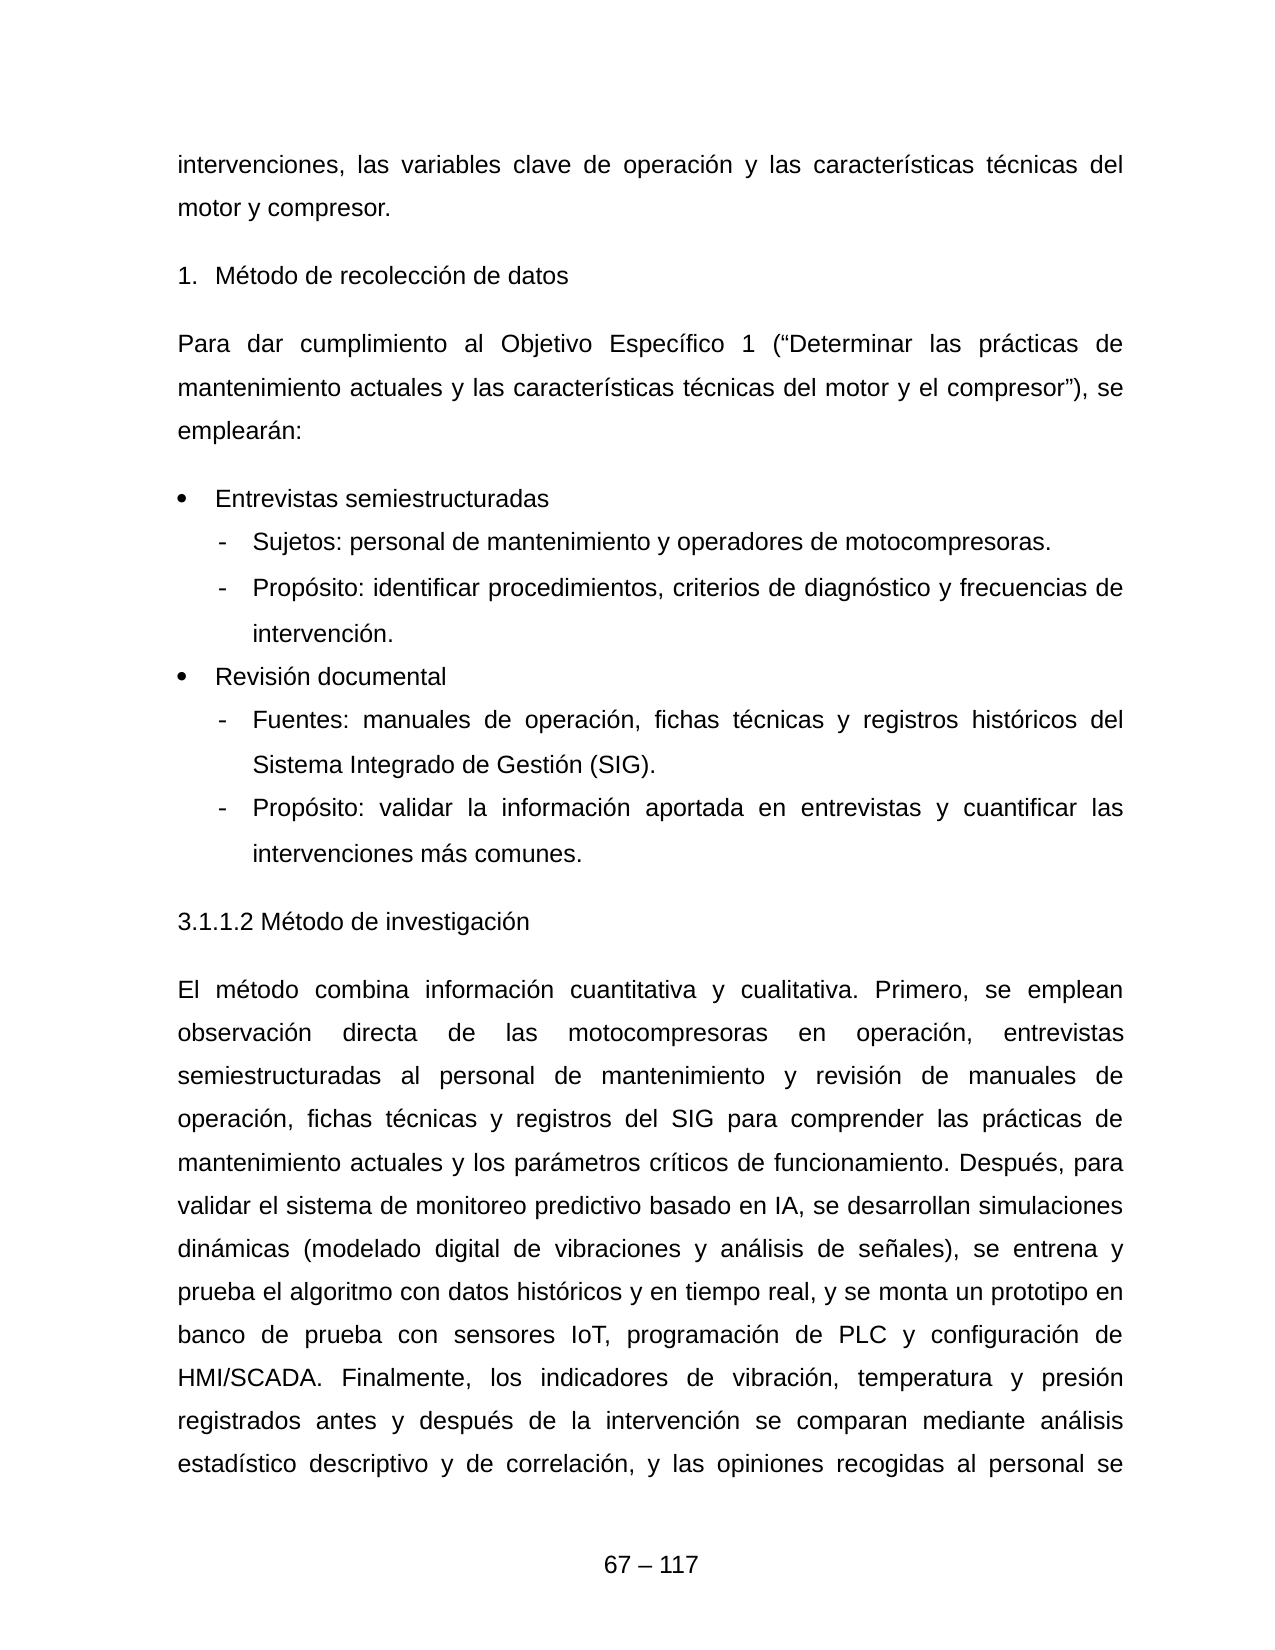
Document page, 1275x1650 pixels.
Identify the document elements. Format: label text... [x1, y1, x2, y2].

list Propósito: validar la información aportada en entrevistas y cuantificar las intervenciones más comunes. [215, 793, 1125, 867]
list Método de recolección de datos [177, 261, 1125, 290]
list Fuentes: manuales de operación, fichas técnicas y registros históricos del Sistema Integrado de Gestión (SIG). [215, 705, 1125, 779]
list Revisión documental [177, 662, 1125, 691]
list Entrevistas semiestructuradas [177, 484, 1125, 513]
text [177, 150, 1125, 222]
list Sujetos: personal de mantenimiento y operadores de motocompresoras. [215, 527, 1125, 558]
subtitle 3.1.1.2 Método de investigación [177, 907, 1125, 936]
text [177, 975, 1125, 1478]
text Para dar cumplimiento al Objetivo Específico 1 (“Determinar las prácticas de mantenimiento actuales y las características técnicas del motor y el compresor”), se emplearán: [177, 329, 1125, 444]
list Propósito: identificar procedimientos, criterios de diagnóstico y frecuencias de intervención. [215, 573, 1125, 647]
